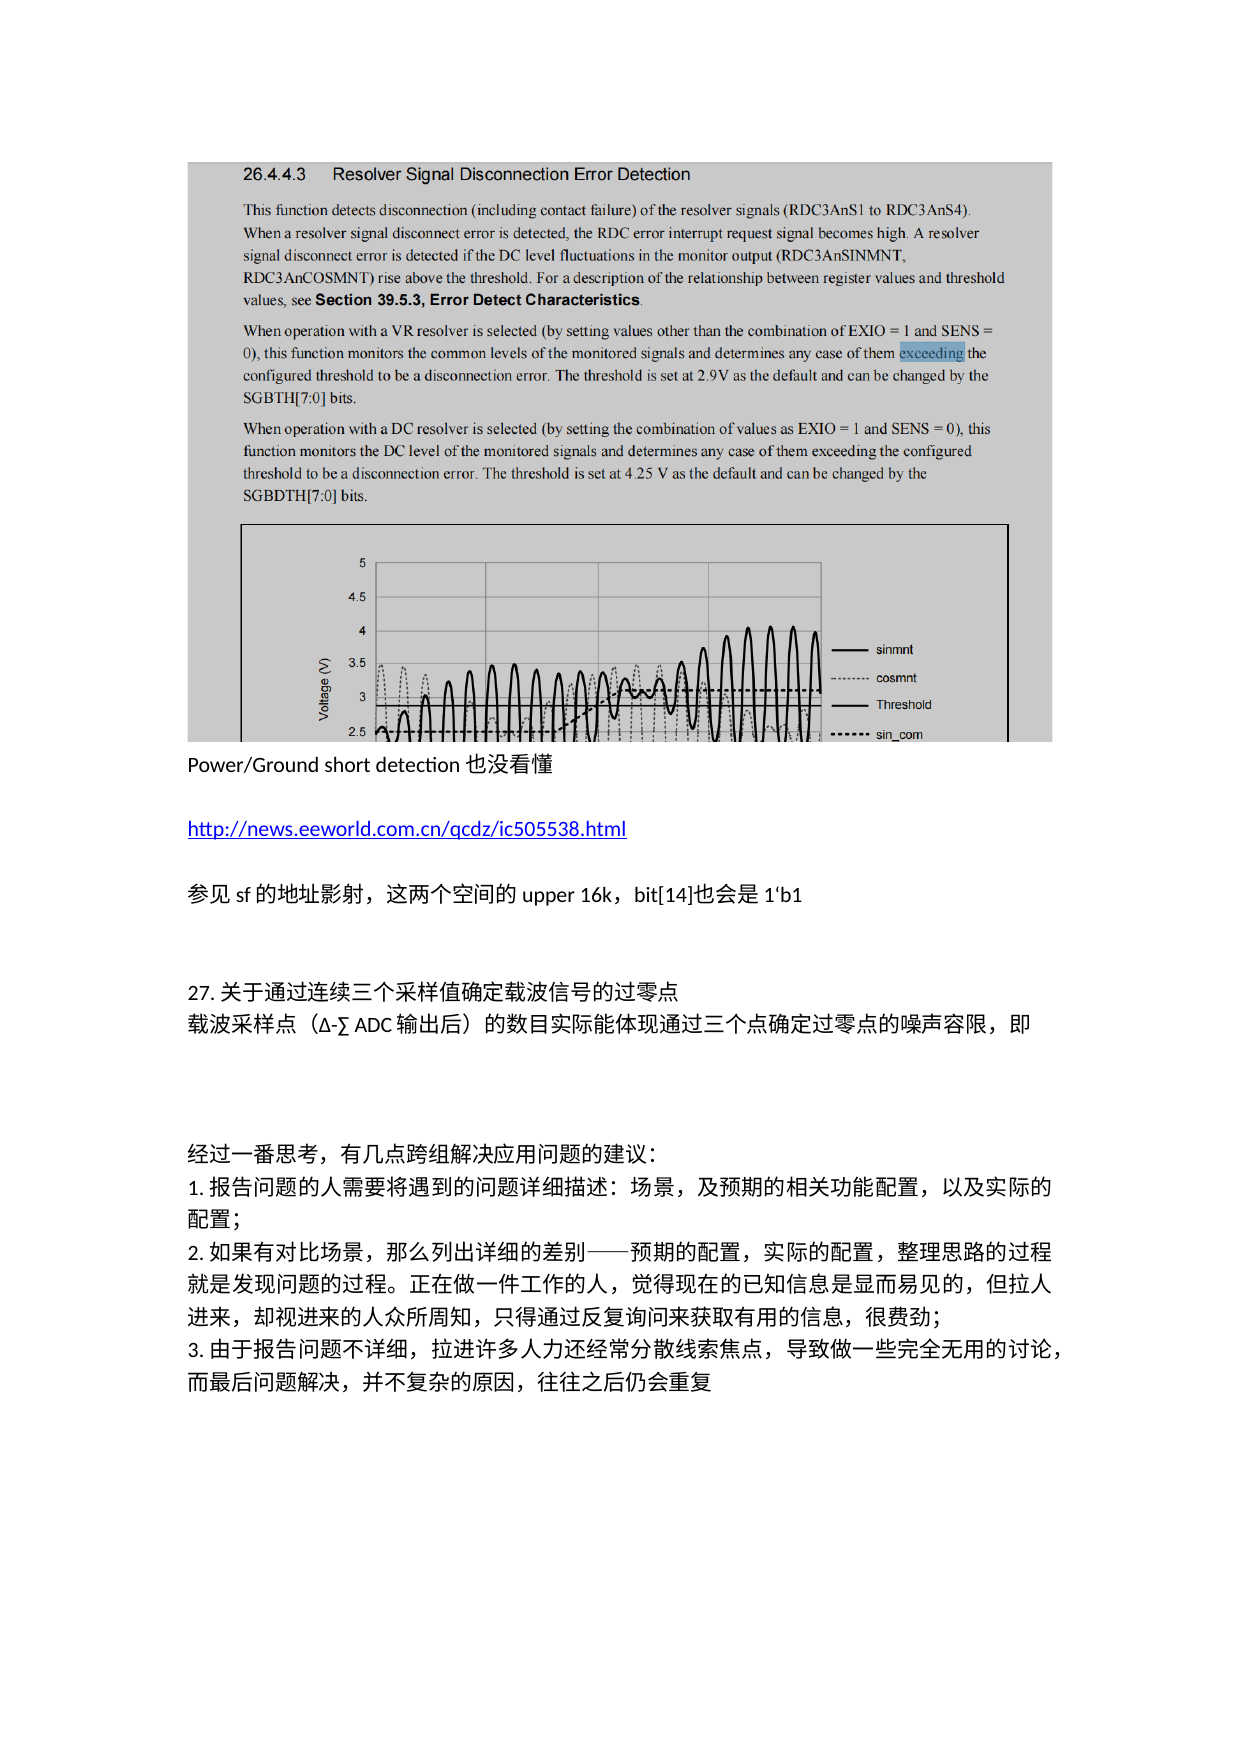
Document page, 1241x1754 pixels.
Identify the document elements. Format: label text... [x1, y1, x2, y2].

list 参见sf的地址影射，这两个空间的upper 16k，bit[14]也会是1‘b1 [187, 877, 1053, 909]
picture [187, 162, 1053, 742]
list Power/Ground short detection 也没看懂 [187, 747, 1053, 779]
list 经过一番思考，有几点跨组解决应用问题的建议： [187, 1137, 1053, 1169]
list 载波采样点（Δ-∑ ADC输出后）的数目实际能体现通过三个点确定过零点的噪声容限，即 [187, 1007, 1053, 1039]
list 如果有对比场景，那么列出详细的差别——预期的配置，实际的配置，整理思路的过程就是发现问题的过程。正在做一件工作的人，觉得现在的已知信息是显而易见的，但拉人进来，却视进来的人众所周知，只得通过反复询问来获取有用的信息，很费劲； [187, 1234, 1053, 1332]
list http://news.eeworld.com.cn/qcdz/ic505538.html [187, 812, 1053, 844]
list 报告问题的人需要将遇到的问题详细描述：场景，及预期的相关功能配置，以及实际的配置； [187, 1169, 1053, 1234]
list 27. 关于通过连续三个采样值确定载波信号的过零点 [187, 974, 1053, 1007]
list 由于报告问题不详细，拉进许多人力还经常分散线索焦点，导致做一些完全无用的讨论，而最后问题解决，并不复杂的原因，往往之后仍会重复 [187, 1332, 1053, 1397]
